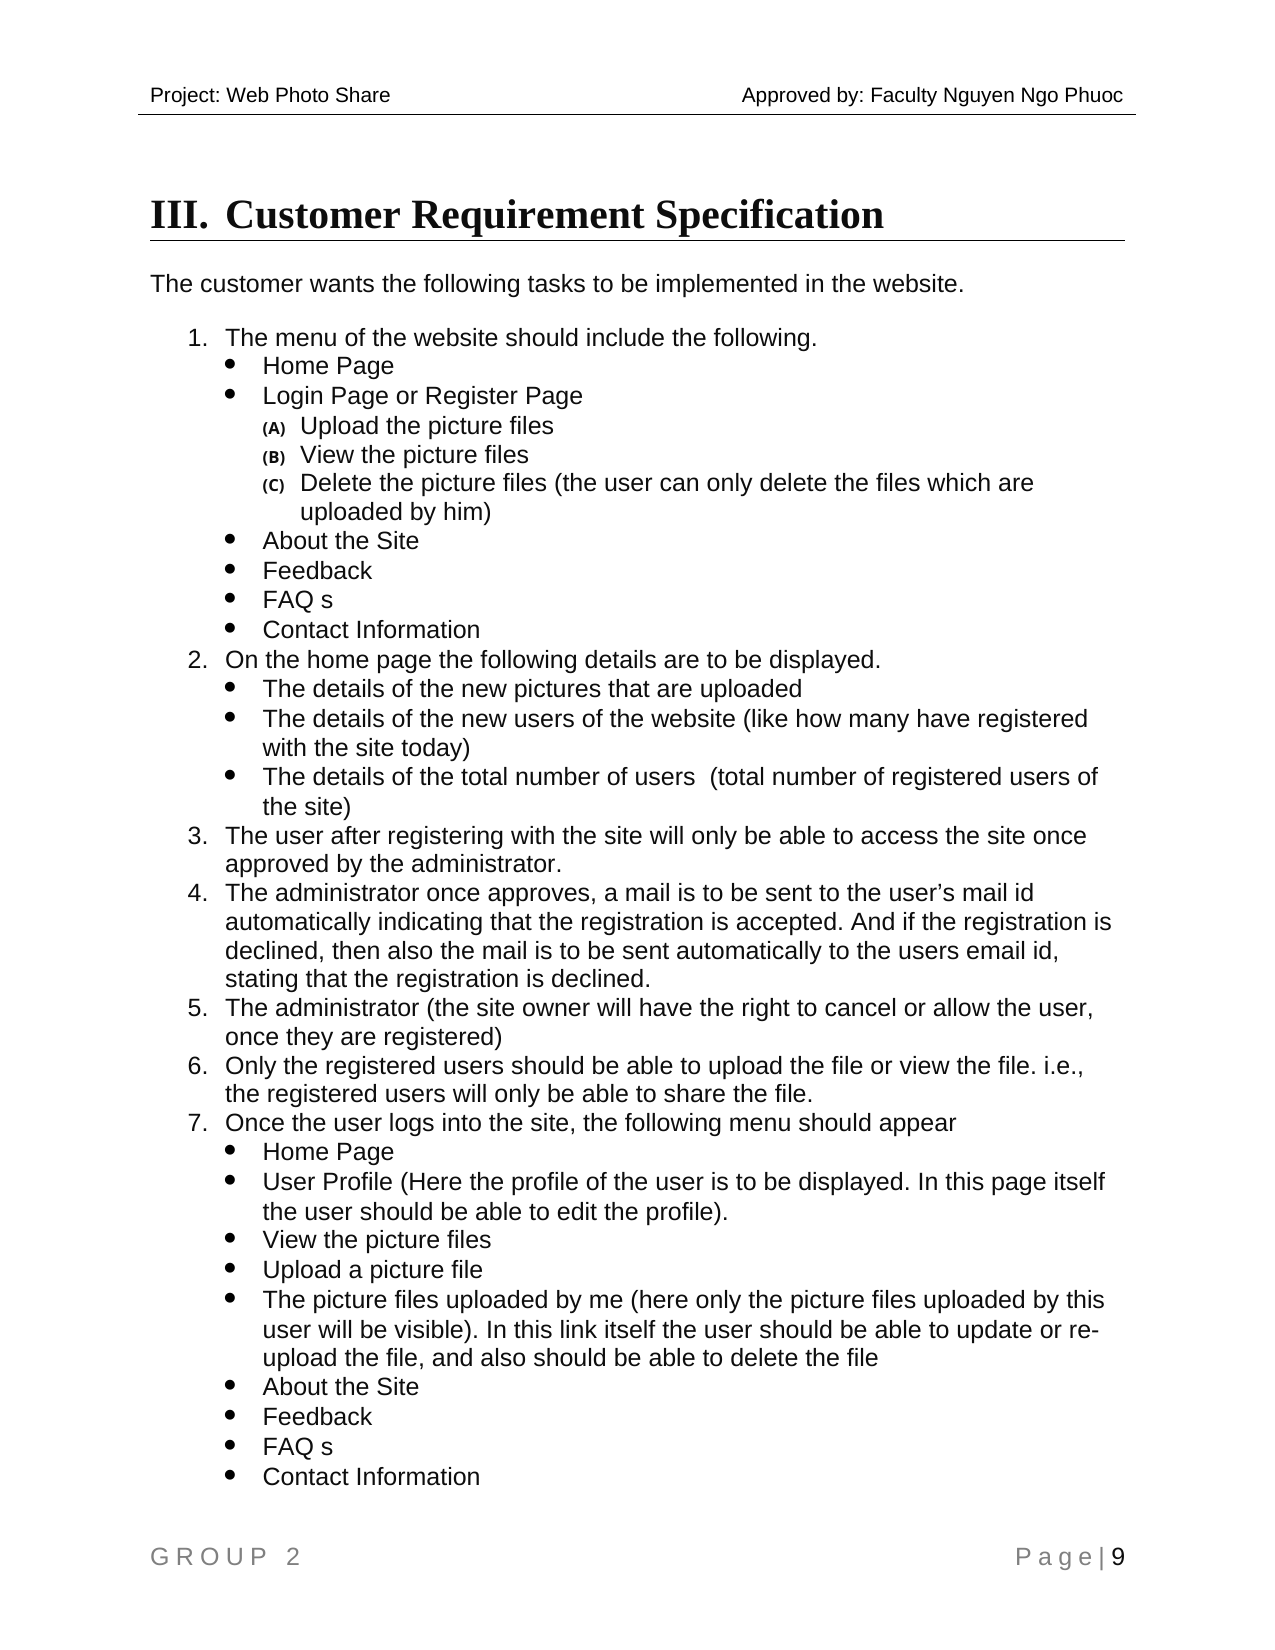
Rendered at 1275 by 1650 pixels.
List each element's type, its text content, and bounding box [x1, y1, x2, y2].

list The details of the new users of the website (like how many have registered with the site today) [225, 704, 1125, 762]
list The administrator once approves, a mail is to be sent to the user’s mail id automatically indicating that the registration is accepted. And if the registration is declined, then also the mail is to be sent automatically to the users email id, stating that the registration is declined. [187, 878, 1125, 993]
list Upload a picture file [225, 1255, 1125, 1285]
subtitle Customer Requirement Specification [150, 190, 1125, 240]
list On the home page the following details are to be displayed. [187, 645, 1125, 674]
list Delete the picture files (the user can only delete the files which are uploaded by him) [262, 468, 1125, 526]
list The picture files uploaded by me (here only the picture files uploaded by this user will be visible). In this link itself the user should be able to update or re-upload the file, and also should be able to delete the file [225, 1285, 1125, 1372]
list Feedback [225, 1402, 1125, 1432]
list Home Page [225, 1137, 1125, 1167]
list Only the registered users should be able to upload the file or view the file. i.e., the registered users will only be able to share the file. [187, 1051, 1125, 1108]
list The user after registering with the site will only be able to access the site once approved by the administrator. [187, 821, 1125, 878]
list FAQ s [225, 586, 1125, 615]
list Feedback [225, 556, 1125, 586]
list FAQ s [225, 1432, 1125, 1462]
list Home Page [225, 351, 1125, 381]
list User Profile (Here the profile of the user is to be displayed. In this page itself the user should be able to edit the profile). [225, 1167, 1125, 1225]
list View the picture files [262, 440, 1125, 468]
list Contact Information [225, 615, 1125, 645]
list About the Site [225, 1372, 1125, 1402]
text The customer wants the following tasks to be implemented in the website. [150, 269, 1125, 297]
list The menu of the website should include the following. [187, 323, 1125, 351]
list View the picture files [225, 1225, 1125, 1255]
list Upload the picture files [262, 411, 1125, 440]
list Login Page or Register Page [225, 381, 1125, 411]
list Contact Information [225, 1462, 1125, 1491]
list The details of the total number of users (total number of registered users of the site) [225, 762, 1125, 821]
list About the Site [225, 526, 1125, 556]
list Once the user logs into the site, the following menu should appear [187, 1108, 1125, 1137]
list The administrator (the site owner will have the right to cancel or allow the user, once they are registered) [187, 993, 1125, 1051]
list The details of the new pictures that are uploaded [225, 674, 1125, 704]
